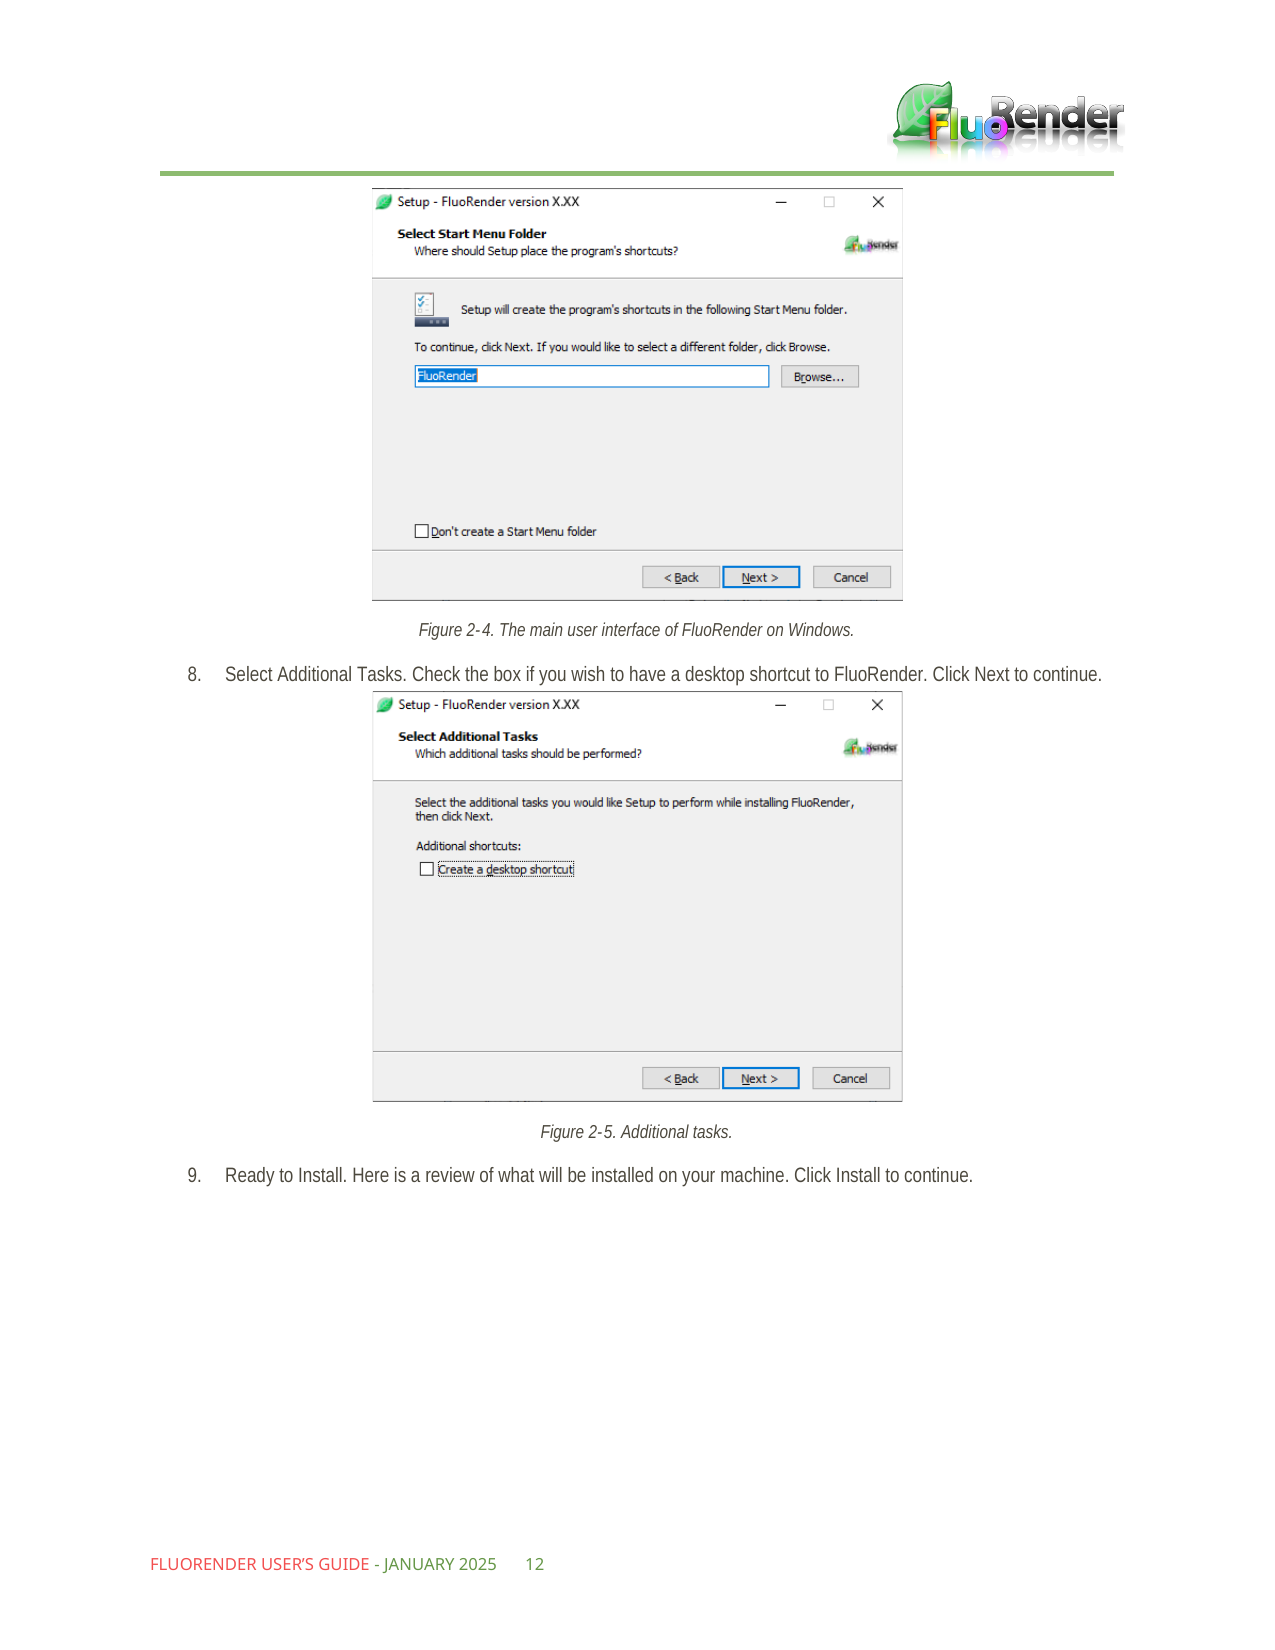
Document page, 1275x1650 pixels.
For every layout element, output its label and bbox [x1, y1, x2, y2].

picture [372, 691, 903, 1102]
picture [887, 75, 1125, 165]
picture [372, 188, 903, 601]
